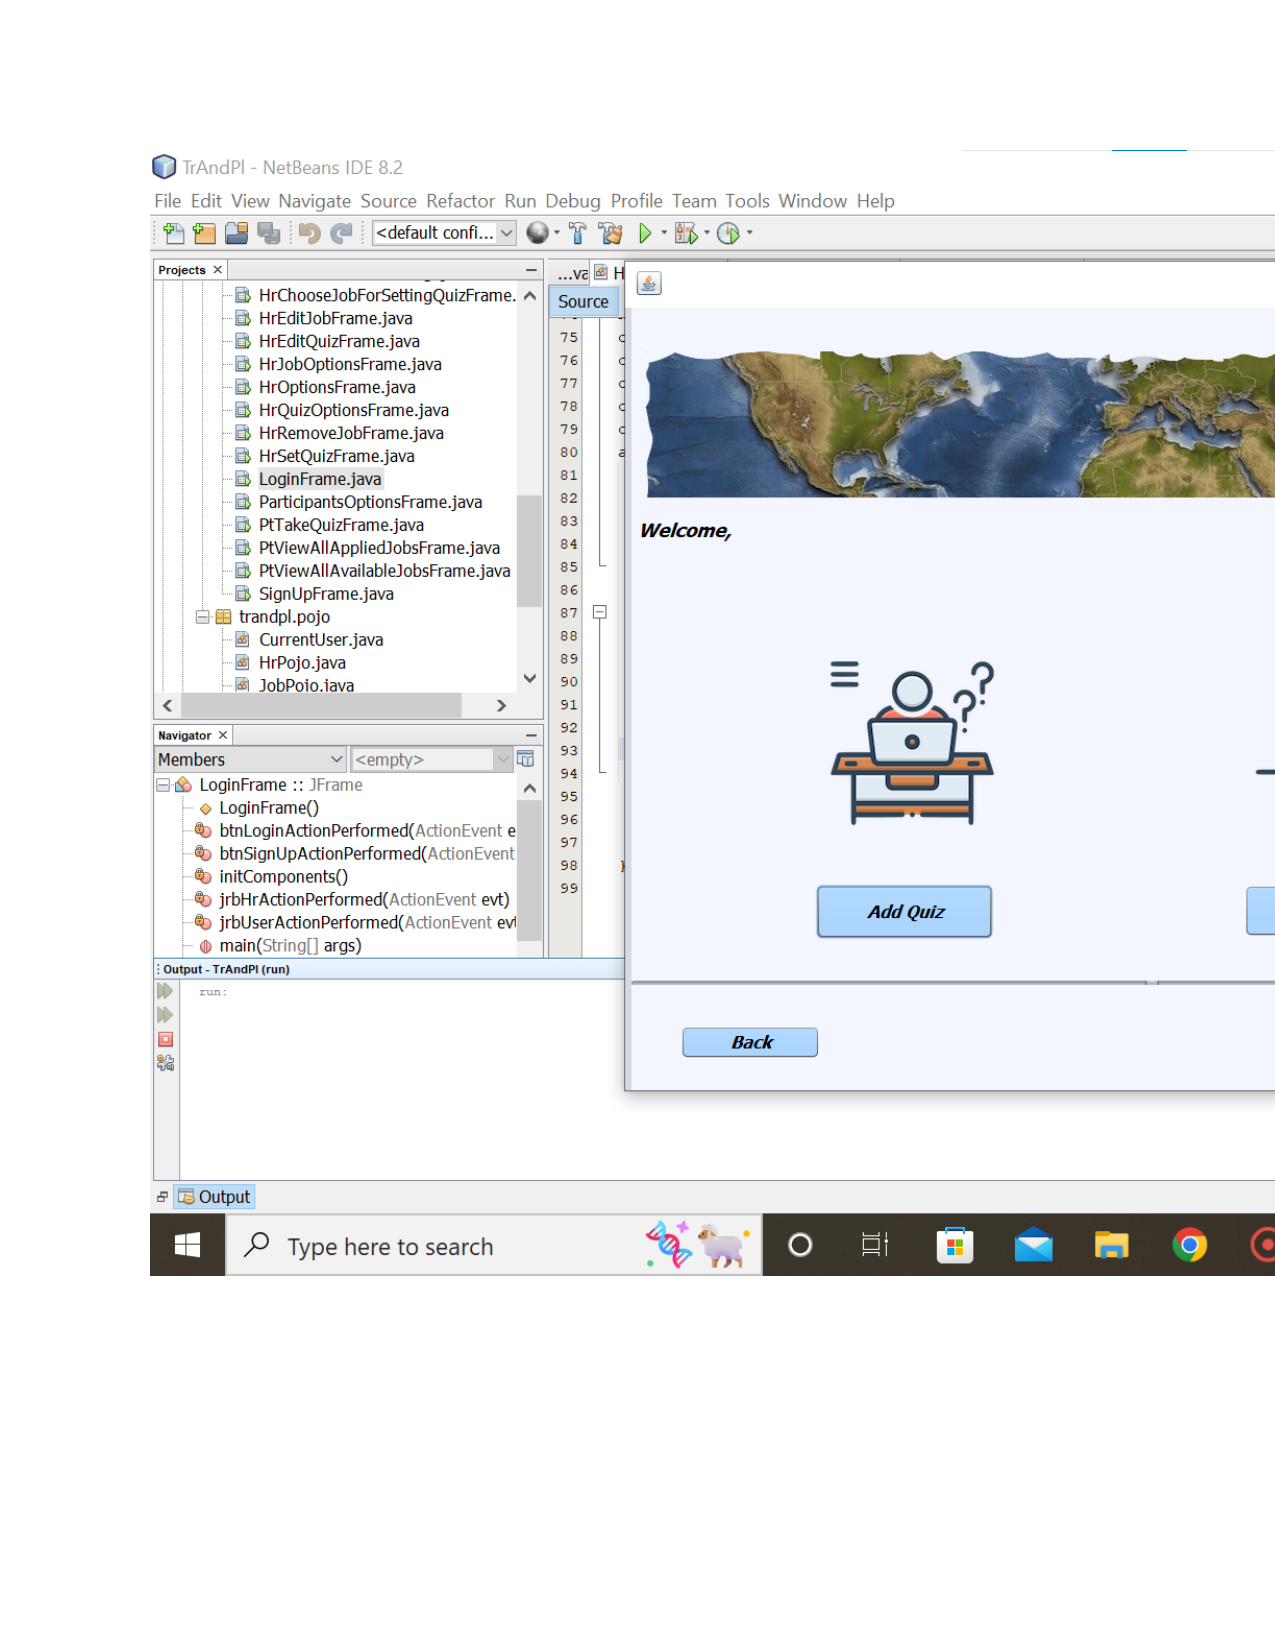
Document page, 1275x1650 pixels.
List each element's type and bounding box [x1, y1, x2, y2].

picture [150, 150, 1275, 1276]
